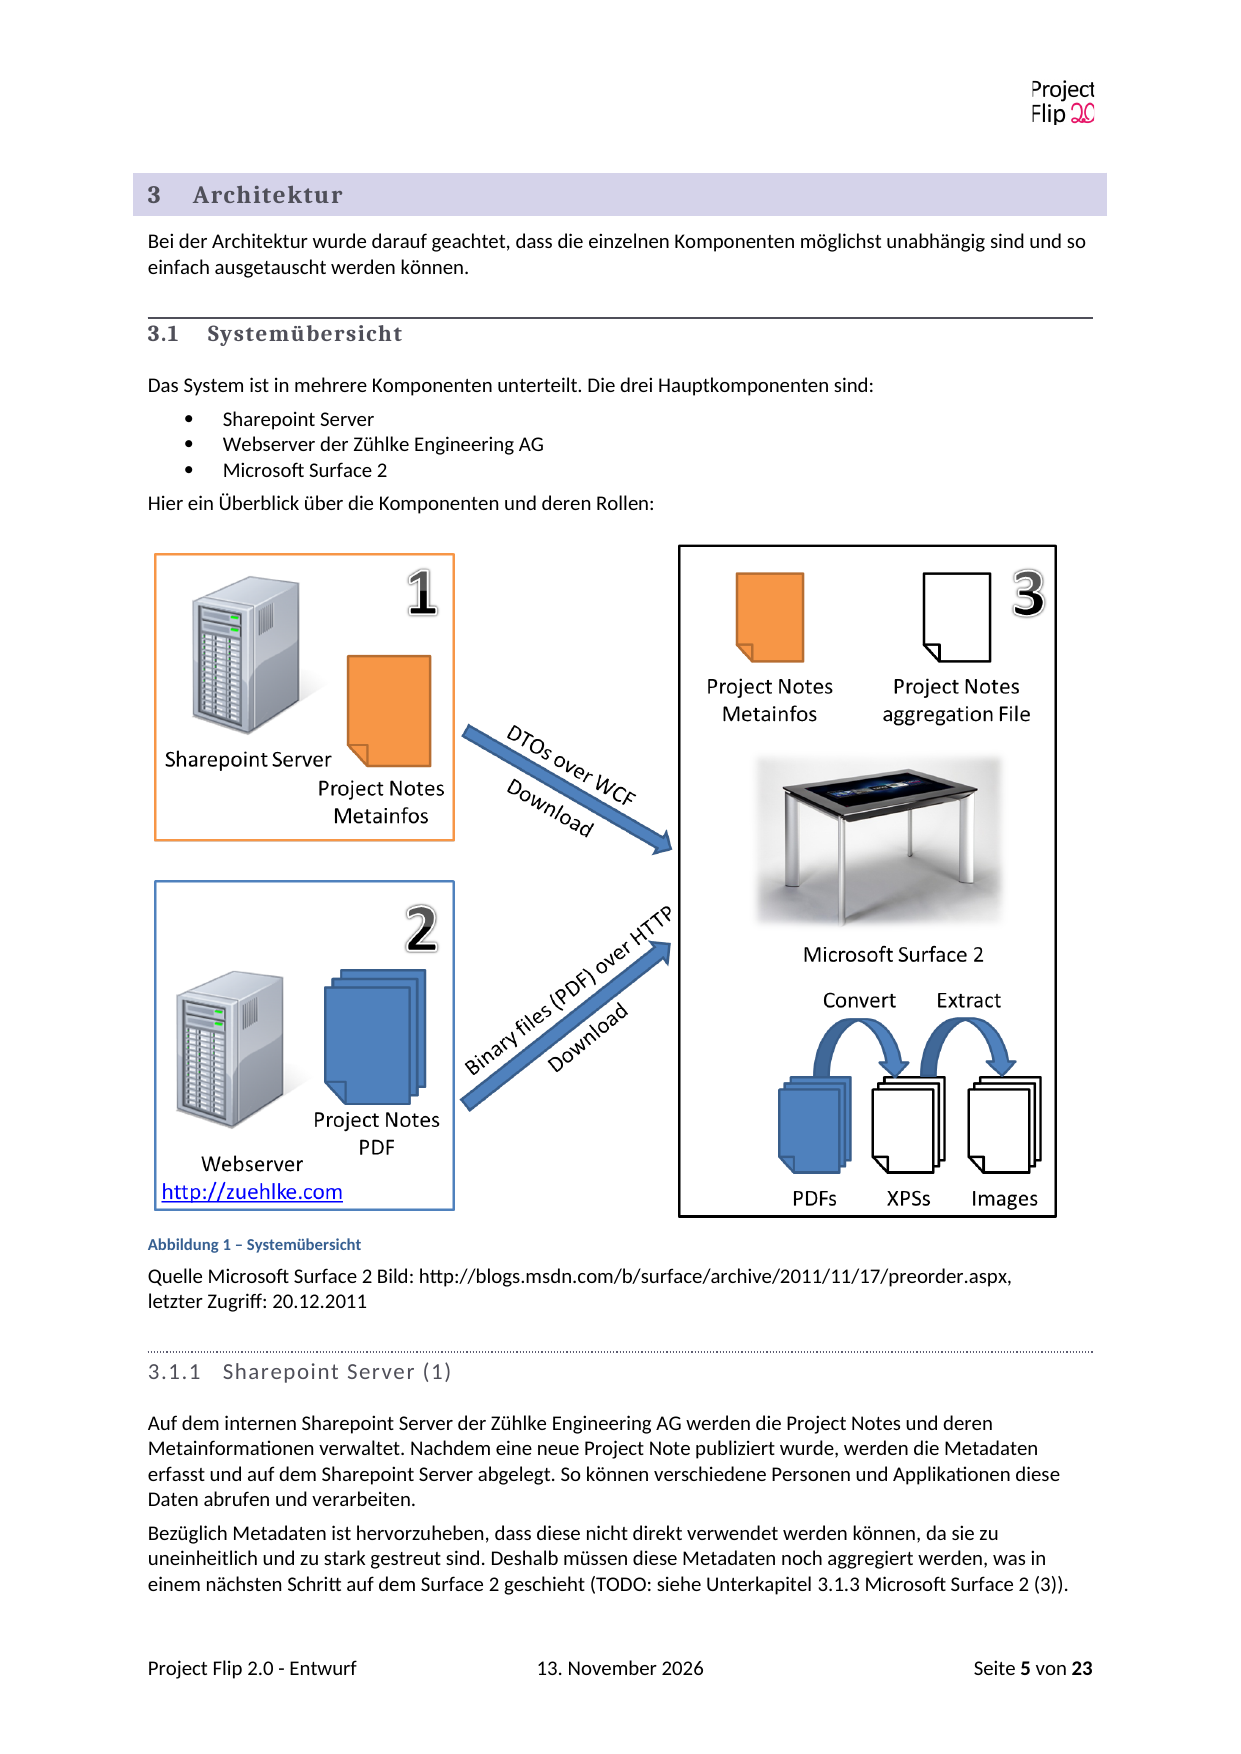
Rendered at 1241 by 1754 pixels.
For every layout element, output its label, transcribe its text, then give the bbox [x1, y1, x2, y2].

text Auf dem internen Sharepoint Server der Zühlke Engineering AG werden die Project Notes und deren Metainformationen verwaltet. Nachdem eine neue Project Note publiziert wurde, werden die Metadaten erfasst und auf dem Sharepoint Server abgelegt. So können verschiedene Personen und Applikationen diese Daten abrufen und verarbeiten. [148, 1410, 1093, 1512]
text Abbildung 1 – Systemübersicht [148, 1234, 1093, 1254]
text Quelle Microsoft Surface 2 Bild: http://blogs.msdn.com/b/surface/archive/2011/11/17/preorder.aspx, letzter Zugriff: 20.12.2011 [148, 1263, 1093, 1314]
text Das System ist in mehrere Komponenten unterteilt. Die drei Hauptkomponenten sind: [148, 372, 1093, 398]
picture [1081, 79, 1097, 124]
text Hier ein Überblick über die Komponenten und deren Rollen: [148, 491, 1093, 516]
text Bei der Architektur wurde darauf geachtet, dass die einzelnen Komponenten möglichst unabhängig sind und so einfach ausgetauscht werden können. [148, 228, 1093, 279]
subtitle Architektur [139, 179, 1101, 210]
list Sharepoint Server [185, 406, 1093, 431]
subtitle Sharepoint Server (1) [148, 1351, 1093, 1385]
list Microsoft Surface 2 [185, 457, 1093, 482]
subtitle Systemübersicht [148, 319, 1093, 347]
picture [147, 524, 1092, 1226]
list Webserver der Zühlke Engineering AG [185, 431, 1093, 457]
text Bezüglich Metadaten ist hervorzuheben, dass diese nicht direkt verwendet werden können, da sie zu uneinheitlich und zu stark gestreut sind. Deshalb müssen diese Metadaten noch aggregiert werden, was in einem nächsten Schritt auf dem Surface 2 geschieht (TODO: siehe Unterkapitel 3.1.3 Microsoft Surface 2 (3)). [148, 1520, 1093, 1596]
